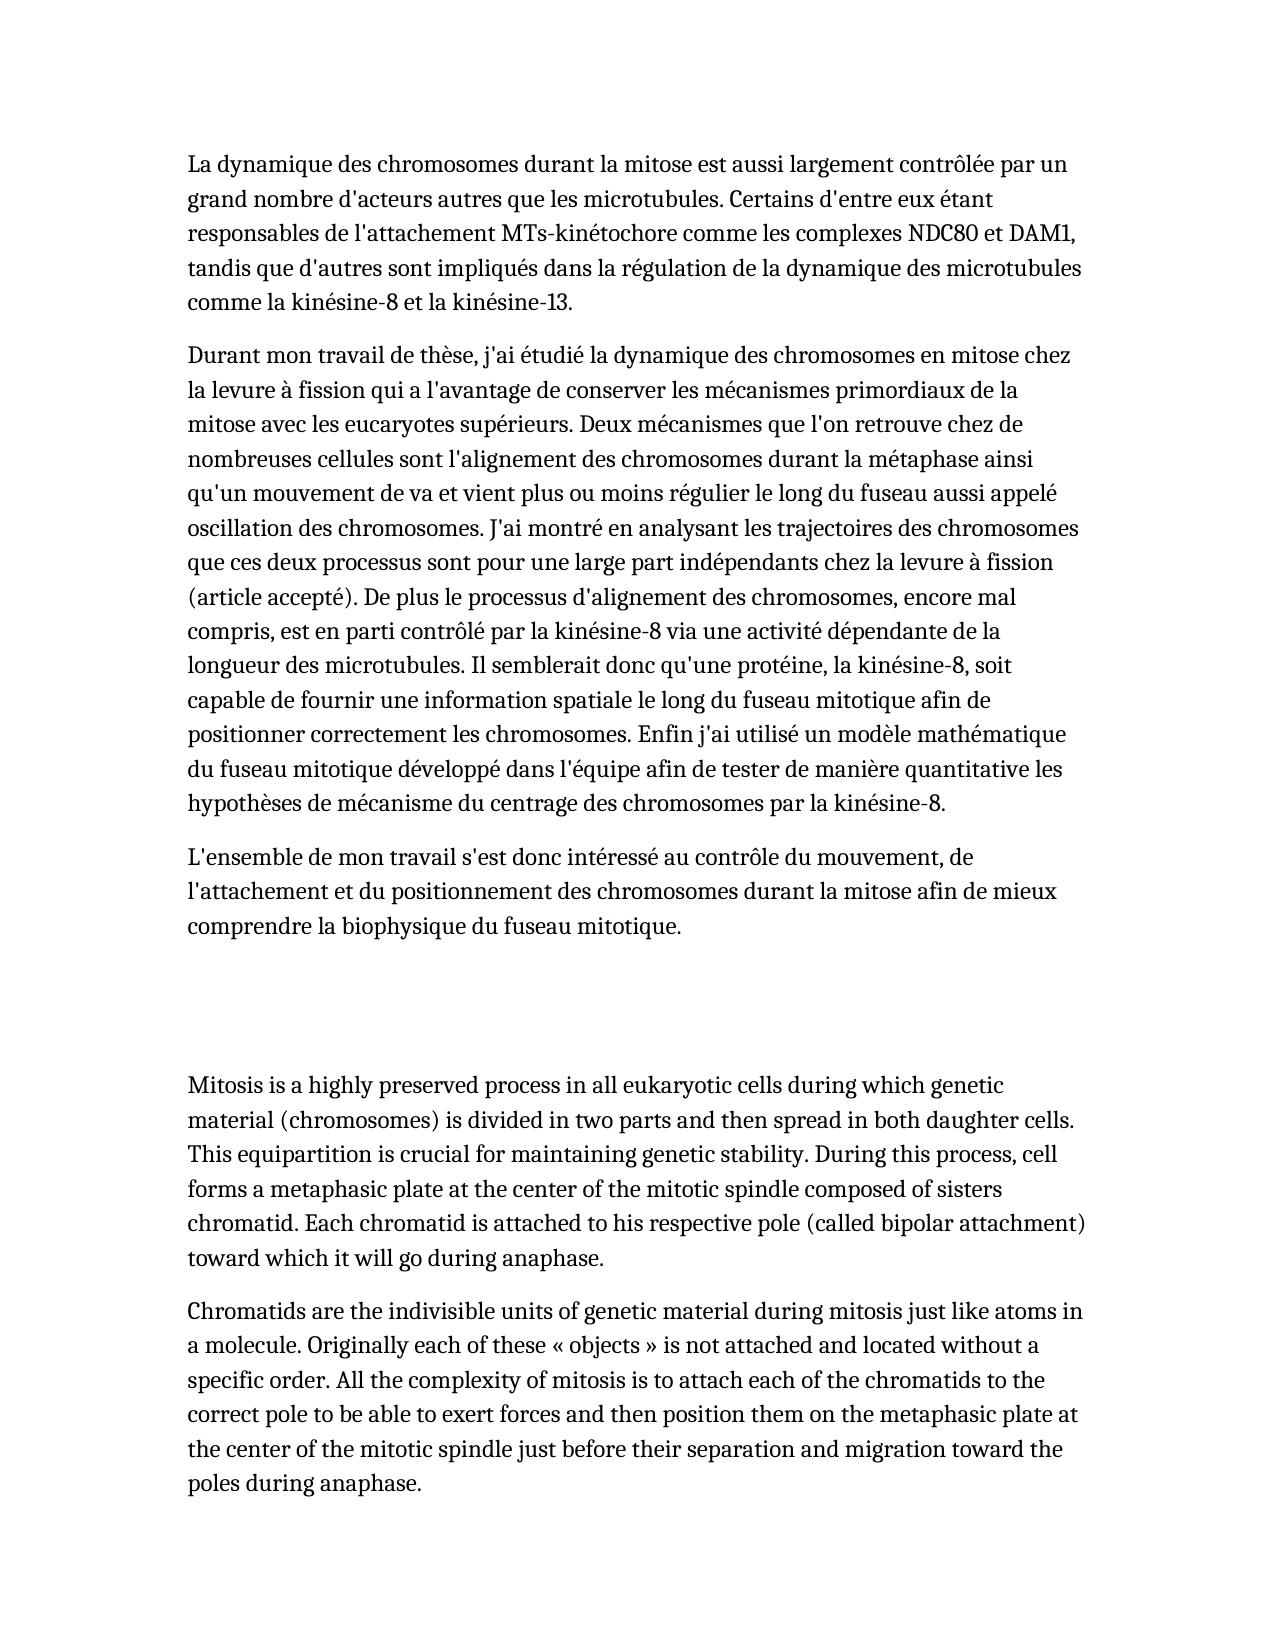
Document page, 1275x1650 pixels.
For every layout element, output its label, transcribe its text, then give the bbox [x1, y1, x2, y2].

text Chromatids are the indivisible units of genetic material during mitosis just like atoms in a molecule. Originally each of these « objects » is not attached and located without a specific order. All the complexity of mitosis is to attach each of the chromatids to the correct pole to be able to exert forces and then position them on the metaphasic plate at the center of the mitotic spindle just before their separation and migration toward the poles during anaphase. [187, 1297, 1087, 1498]
text La dynamique des chromosomes durant la mitose est aussi largement contrôlée par un grand nombre d'acteurs autres que les microtubules. Certains d'entre eux étant responsables de l'attachement MTs-kinétochore comme les complexes NDC80 et DAM1, tandis que d'autres sont impliqués dans la régulation de la dynamique des microtubules comme la kinésine-8 et la kinésine-13. [187, 150, 1087, 317]
text Durant mon travail de thèse, j'ai étudié la dynamique des chromosomes en mitose chez la levure à fission qui a l'avantage de conserver les mécanismes primordiaux de la mitose avec les eucaryotes supérieurs. Deux mécanismes que l'on retrouve chez de nombreuses cellules sont l'alignement des chromosomes durant la métaphase ainsi qu'un mouvement de va et vient plus ou moins régulier le long du fuseau aussi appelé oscillation des chromosomes. J'ai montré en analysant les trajectoires des chromosomes que ces deux processus sont pour une large part indépendants chez la levure à fission (article accepté). De plus le processus d'alignement des chromosomes, encore mal compris, est en parti contrôlé par la kinésine-8 via une activité dépendante de la longueur des microtubules. Il semblerait donc qu'une protéine, la kinésine-8, soit capable de fournir une information spatiale le long du fuseau mitotique afin de positionner correctement les chromosomes. Enfin j'ai utilisé un modèle mathématique du fuseau mitotique développé dans l'équipe afin de tester de manière quantitative les hypothèses de mécanisme du centrage des chromosomes par la kinésine-8. [187, 341, 1087, 818]
text L'ensemble de mon travail s'est donc intéressé au contrôle du mouvement, de l'attachement et du positionnement des chromosomes durant la mitose afin de mieux comprendre la biophysique du fuseau mitotique. [187, 843, 1087, 940]
text Mitosis is a highly preserved process in all eukaryotic cells during which genetic material (chromosomes) is divided in two parts and then spread in both daughter cells. This equipartition is crucial for maintaining genetic stability. During this process, cell forms a metaphasic plate at the center of the mitotic spindle composed of sisters chromatid. Each chromatid is attached to his respective pole (called bipolar attachment) toward which it will go during anaphase. [187, 1071, 1087, 1272]
